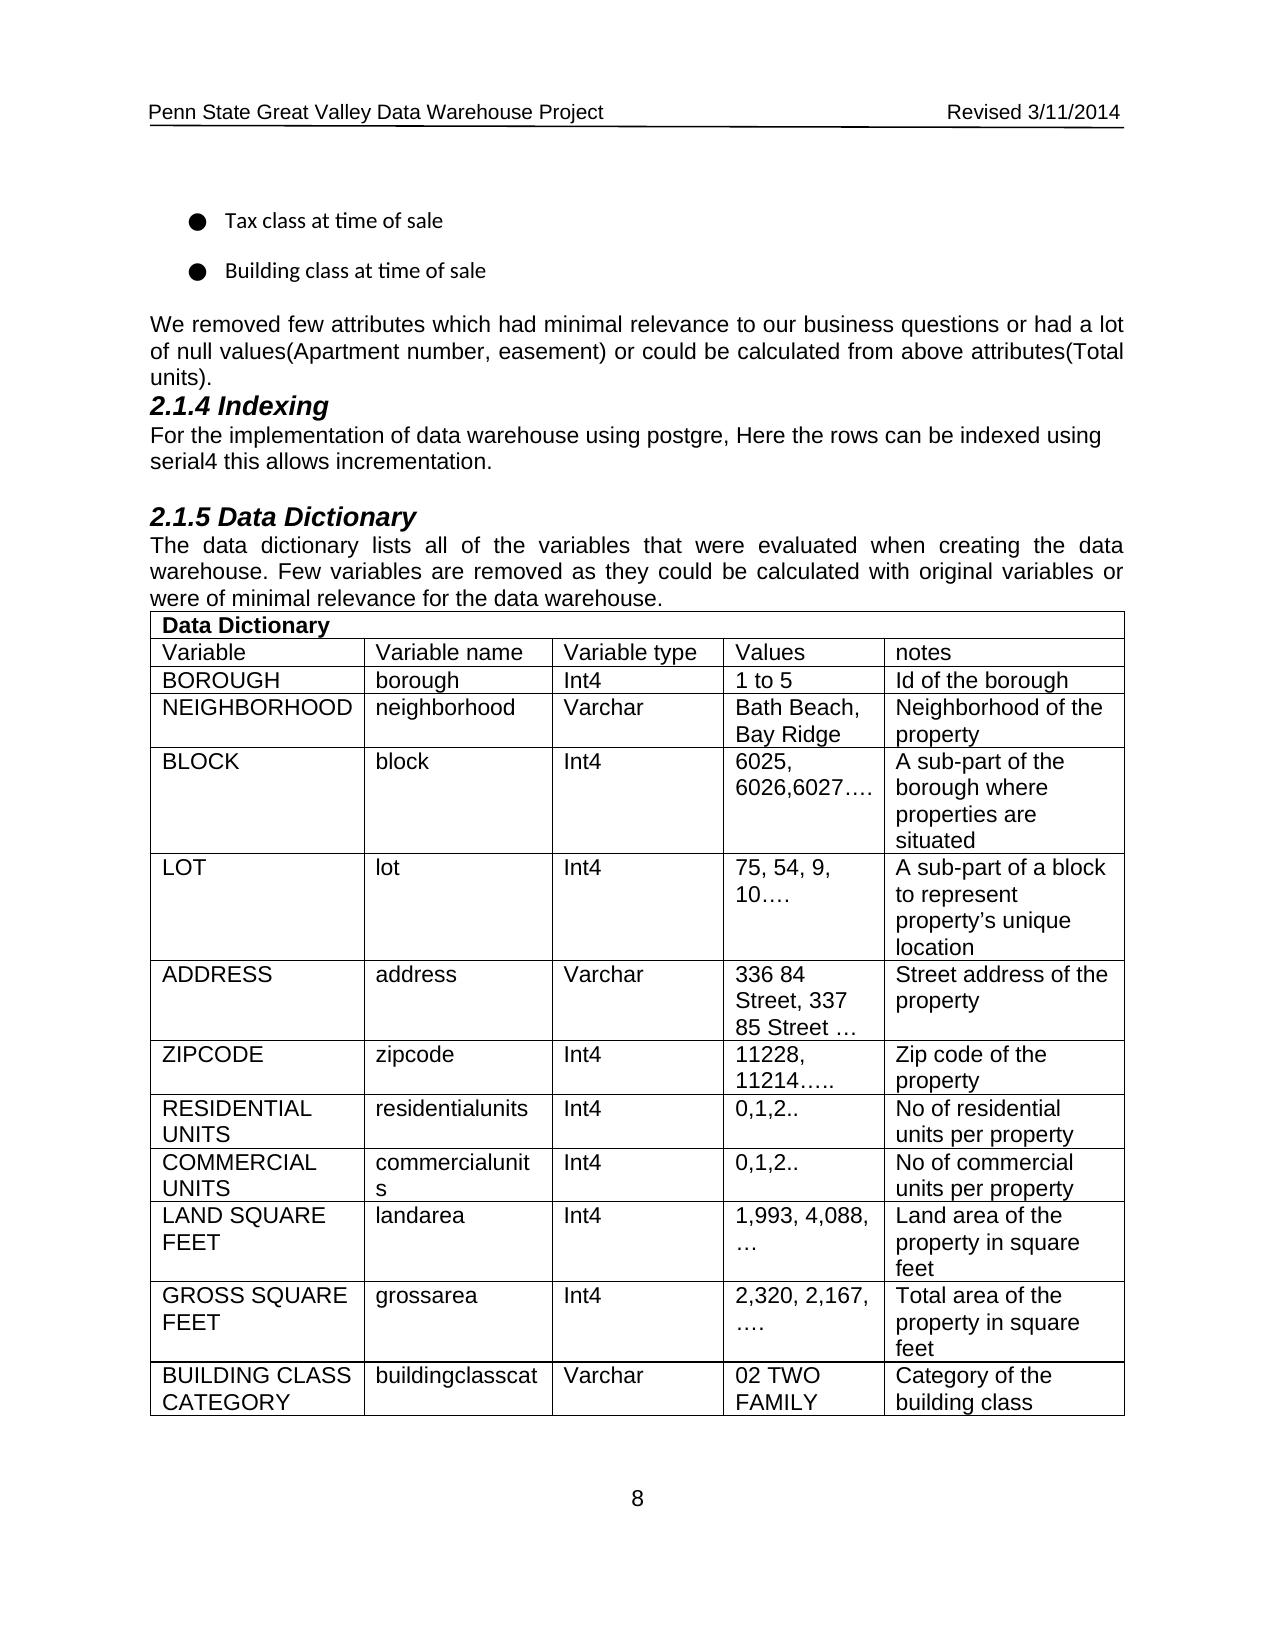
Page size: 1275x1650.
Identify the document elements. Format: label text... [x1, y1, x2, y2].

table_cell A sub-part of a block to represent property’s unique location [885, 854, 1124, 960]
table_cell commercialunits [365, 1149, 552, 1201]
table_header Data Dictionary [151, 612, 1124, 638]
table_cell 6025, 6026,6027…. [724, 748, 884, 853]
table_cell Total area of the property in square feet [885, 1282, 1124, 1361]
table_cell Int4 [553, 748, 723, 853]
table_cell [151, 1363, 364, 1415]
table_cell address [365, 961, 552, 1040]
table_cell block [365, 748, 552, 853]
table_cell 336 84 Street, 337 85 Street … [724, 961, 884, 1040]
table_cell Variable type [553, 639, 723, 666]
table_cell Int4 [553, 667, 723, 693]
table_cell 1,993, 4,088,… [724, 1202, 884, 1281]
table_cell Street address of the property [885, 961, 1124, 1040]
table_cell Varchar [553, 1363, 723, 1415]
table_cell Int4 [553, 1095, 723, 1147]
table_cell Variable [151, 639, 364, 666]
table_cell COMMERCIAL UNITS [151, 1149, 364, 1201]
table_cell No of commercial units per property [885, 1149, 1124, 1201]
table_cell Variable name [365, 639, 552, 666]
subtitle 2.1.4 Indexing [150, 390, 1125, 422]
table_cell Int4 [553, 1202, 723, 1281]
table_cell RESIDENTIAL UNITS [151, 1095, 364, 1147]
table_cell ADDRESS [151, 961, 364, 1040]
subtitle 2.1.5 Data Dictionary [150, 501, 1125, 532]
table_cell ZIPCODE [151, 1041, 364, 1094]
text We removed few attributes which had minimal relevance to our business questions or had a lot of null values(Apartment number, easement) or could be calculated from above attributes(Total units). [150, 311, 1125, 390]
table_cell BLOCK [151, 748, 364, 853]
list Tax class at time of sale [187, 195, 1125, 242]
table_cell Values [724, 639, 884, 666]
table_cell A sub-part of the borough where properties are situated [885, 748, 1124, 853]
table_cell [724, 1363, 884, 1415]
table_cell Bath Beach, Bay Ridge [724, 694, 884, 747]
table_cell Int4 [553, 854, 723, 960]
table_cell Land area of the property in square feet [885, 1202, 1124, 1281]
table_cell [885, 1363, 1124, 1415]
table_cell Id of the borough [885, 667, 1124, 693]
table_cell GROSS SQUARE FEET [151, 1282, 364, 1361]
table_cell 11228, 11214….. [724, 1041, 884, 1094]
table_cell 1 to 5 [724, 667, 884, 693]
table_cell neighborhood [365, 694, 552, 747]
table_cell Int4 [553, 1282, 723, 1361]
text The data dictionary lists all of the variables that were evaluated when creating the data warehouse. Few variables are removed as they could be calculated with original variables or were of minimal relevance for the data warehouse. [150, 532, 1125, 611]
table_cell LOT [151, 854, 364, 960]
table_cell No of residential units per property [885, 1095, 1124, 1147]
table_cell Int4 [553, 1041, 723, 1094]
table_cell Zip code of the property [885, 1041, 1124, 1094]
table_cell 2,320, 2,167,…. [724, 1282, 884, 1361]
table_cell LAND SQUARE FEET [151, 1202, 364, 1281]
table_cell lot [365, 854, 552, 960]
list Building class at time of sale [187, 245, 1125, 292]
table_cell 75, 54, 9, 10…. [724, 854, 884, 960]
table_cell residentialunits [365, 1095, 552, 1147]
table_cell 0,1,2.. [724, 1149, 884, 1201]
table_cell 0,1,2.. [724, 1095, 884, 1147]
text For the implementation of data warehouse using postgre, Here the rows can be indexed using serial4 this allows incrementation. [150, 422, 1125, 474]
table_cell borough [365, 667, 552, 693]
table_cell Int4 [553, 1149, 723, 1201]
table_cell landarea [365, 1202, 552, 1281]
table_cell grossarea [365, 1282, 552, 1361]
table_cell Varchar [553, 961, 723, 1040]
table_cell buildingclasscat [365, 1363, 552, 1415]
table_cell Neighborhood of the property [885, 694, 1124, 747]
table_cell Varchar [553, 694, 723, 747]
table_cell notes [885, 639, 1124, 666]
table_cell NEIGHBORHOOD [151, 694, 364, 747]
table_cell BOROUGH [151, 667, 364, 693]
table_cell zipcode [365, 1041, 552, 1094]
